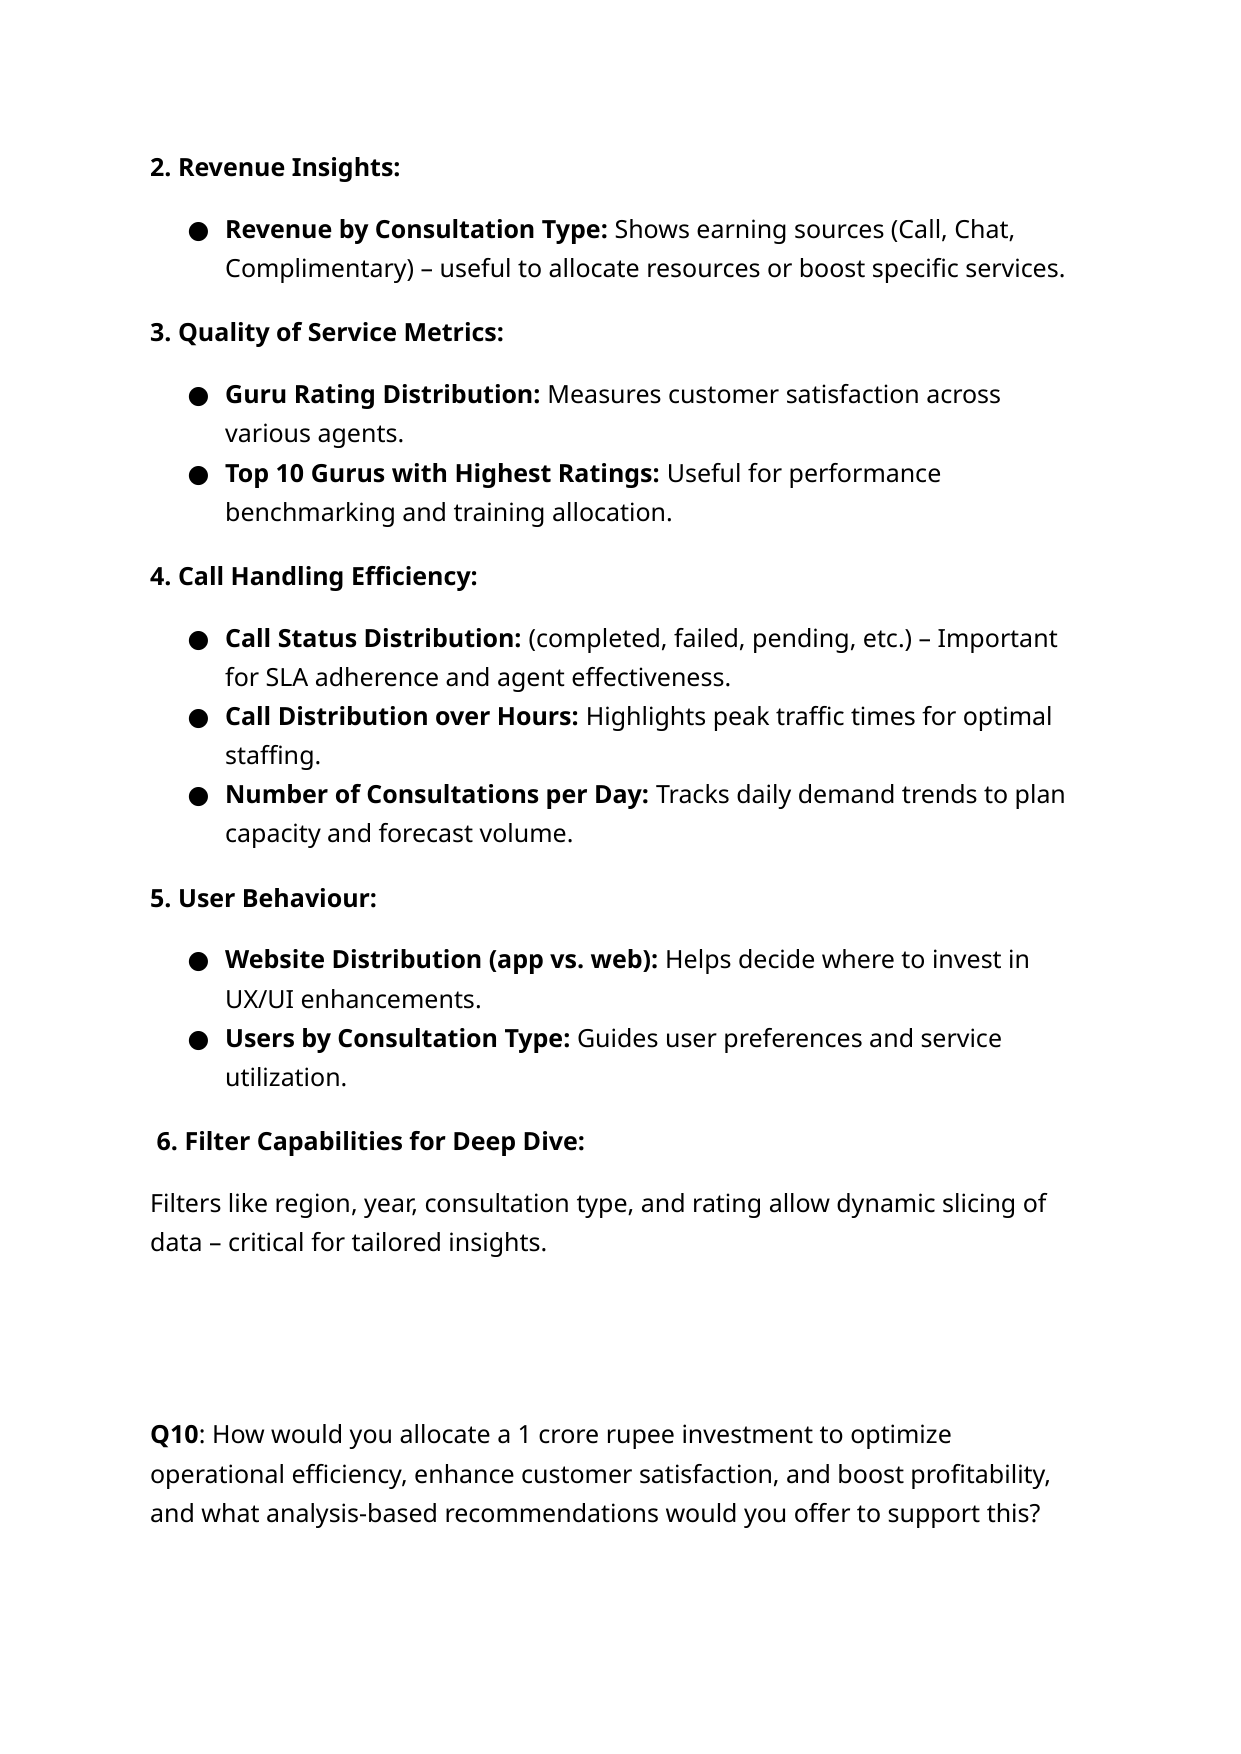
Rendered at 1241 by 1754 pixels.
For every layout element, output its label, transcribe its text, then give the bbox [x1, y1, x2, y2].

list Website Distribution (app vs. web): Helps decide where to invest in UX/UI enhancements. [187, 942, 1090, 1015]
list Top 10 Gurus with Highest Ratings: Useful for performance benchmarking and training allocation. [187, 455, 1090, 528]
list Users by Consultation Type: Guides user preferences and service utilization. [187, 1020, 1090, 1094]
text 4. Call Handling Efficiency: [150, 558, 1090, 593]
text Q10: How would you allocate a 1 crore rupee investment to optimize operational efficiency, enhance customer satisfaction, and boost profitability, and what analysis-based recommendations would you offer to support this? [150, 1417, 1090, 1529]
list Call Status Distribution: (completed, failed, pending, etc.) – Important for SLA adherence and agent effectiveness. [187, 620, 1090, 693]
list Revenue by Consultation Type: Shows earning sources (Call, Chat, Complimentary) – useful to allocate resources or boost specific services. [187, 212, 1090, 285]
text 6. Filter Capabilities for Deep Dive: [150, 1124, 1090, 1158]
text 5. User Behaviour: [150, 880, 1090, 914]
text 3. Quality of Service Metrics: [150, 315, 1090, 349]
list Call Distribution over Hours: Highlights peak traffic times for optimal staffing. [187, 699, 1090, 772]
text 2. Revenue Insights: [150, 150, 1090, 184]
list Number of Consultations per Day: Tracks daily demand trends to plan capacity and forecast volume. [187, 777, 1090, 850]
list Guru Rating Distribution: Measures customer satisfaction across various agents. [187, 377, 1090, 450]
text Filters like region, year, consultation type, and rating allow dynamic slicing of data – critical for tailored insights. [150, 1186, 1090, 1259]
